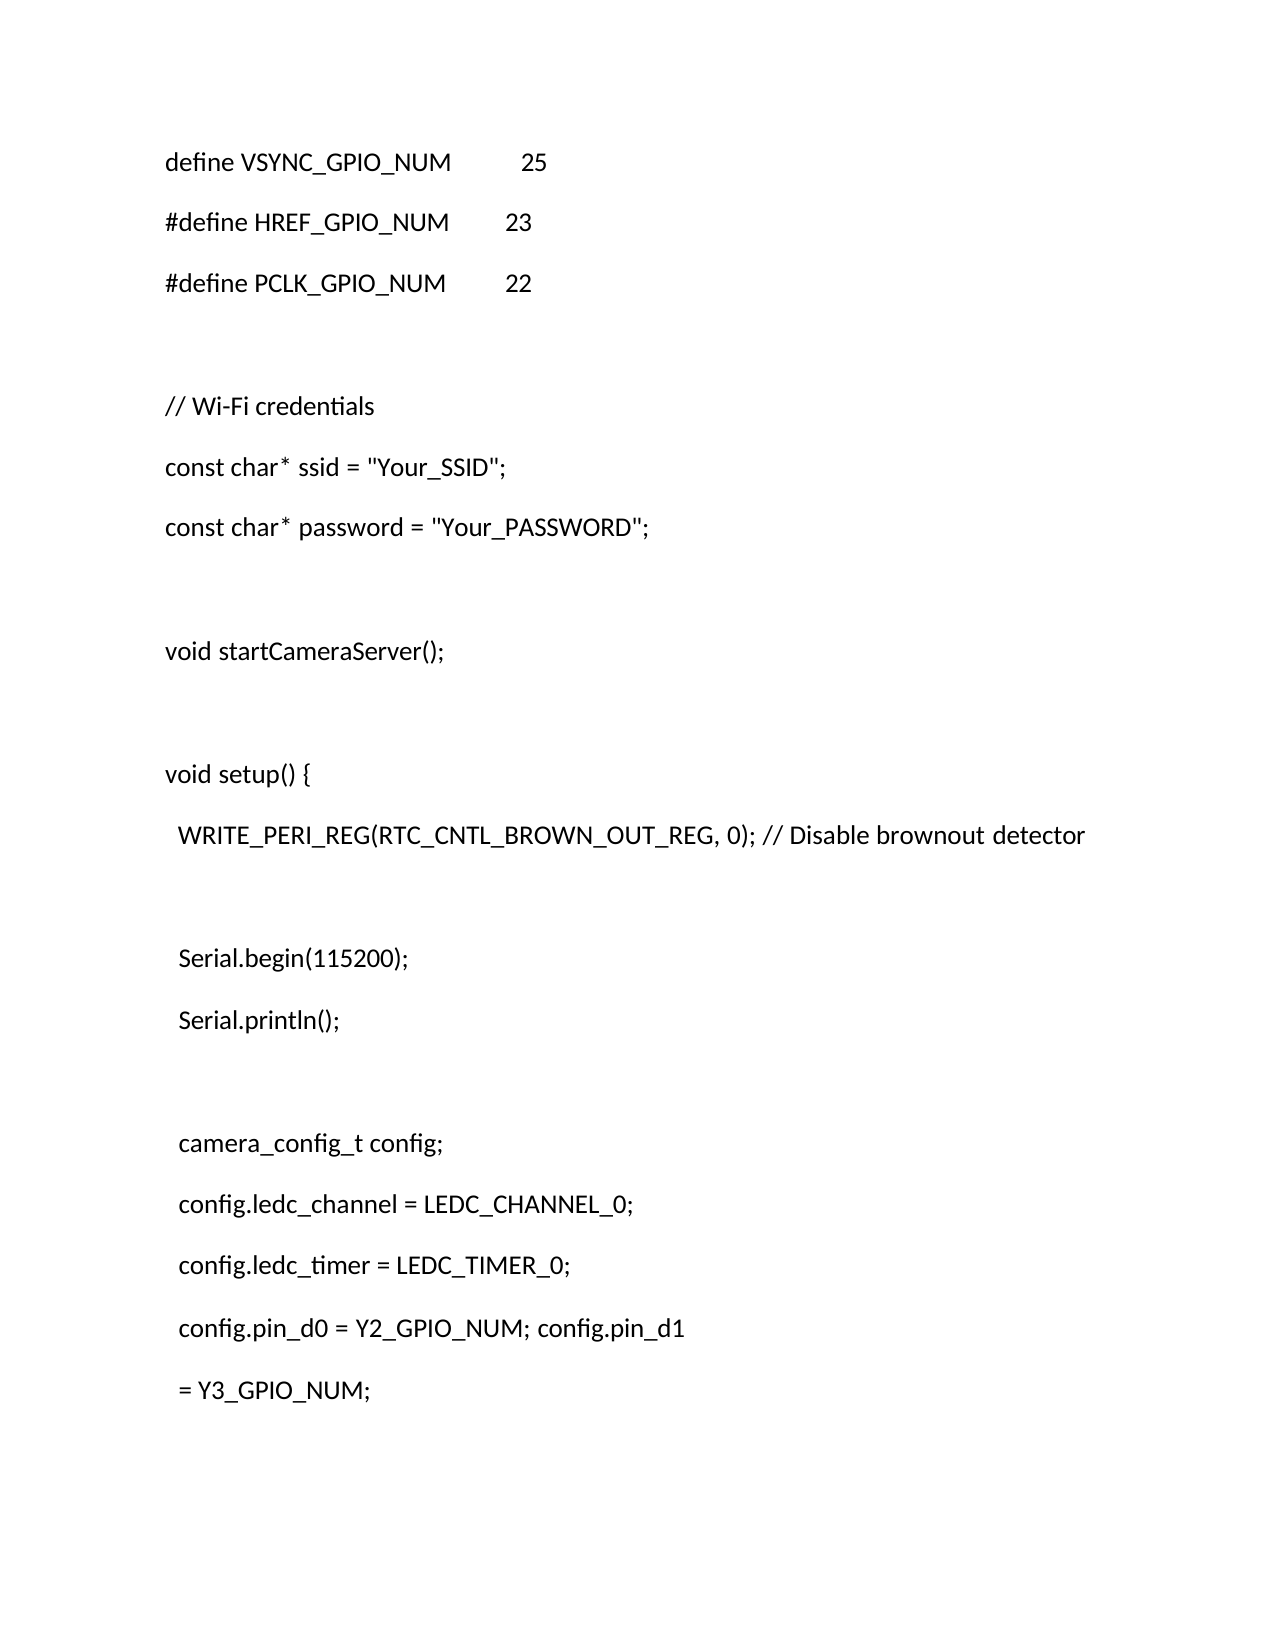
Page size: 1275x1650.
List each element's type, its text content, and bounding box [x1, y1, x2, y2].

text config.pin_d0 = Y2_GPIO_NUM; config.pin_d1 [178, 1311, 1125, 1344]
text void startCameraServer(); [165, 634, 1125, 667]
text #define PCLK_GPIO_NUM 22 [165, 266, 1125, 299]
text void setup() { [165, 757, 1125, 790]
text Serial.begin(115200); Serial.println(); [178, 941, 470, 1036]
text const char* password = "Your_PASSWORD"; [165, 511, 1125, 544]
text = Y3_GPIO_NUM; [178, 1373, 1125, 1406]
text WRITE_PERI_REG(RTC_CNTL_BROWN_OUT_REG, 0); // Disable brownout detector [178, 818, 1125, 851]
text camera_config_t config; config.ledc_channel = LEDC_CHANNEL_0; config.ledc_timer = LEDC_TIMER_0; [178, 1126, 651, 1282]
text // Wi-Fi credentials [165, 389, 1125, 422]
text define VSYNC_GPIO_NUM 25 [165, 145, 1125, 178]
text #define HREF_GPIO_NUM 23 [165, 205, 1125, 238]
text const char* ssid = "Your_SSID"; [165, 450, 1125, 483]
